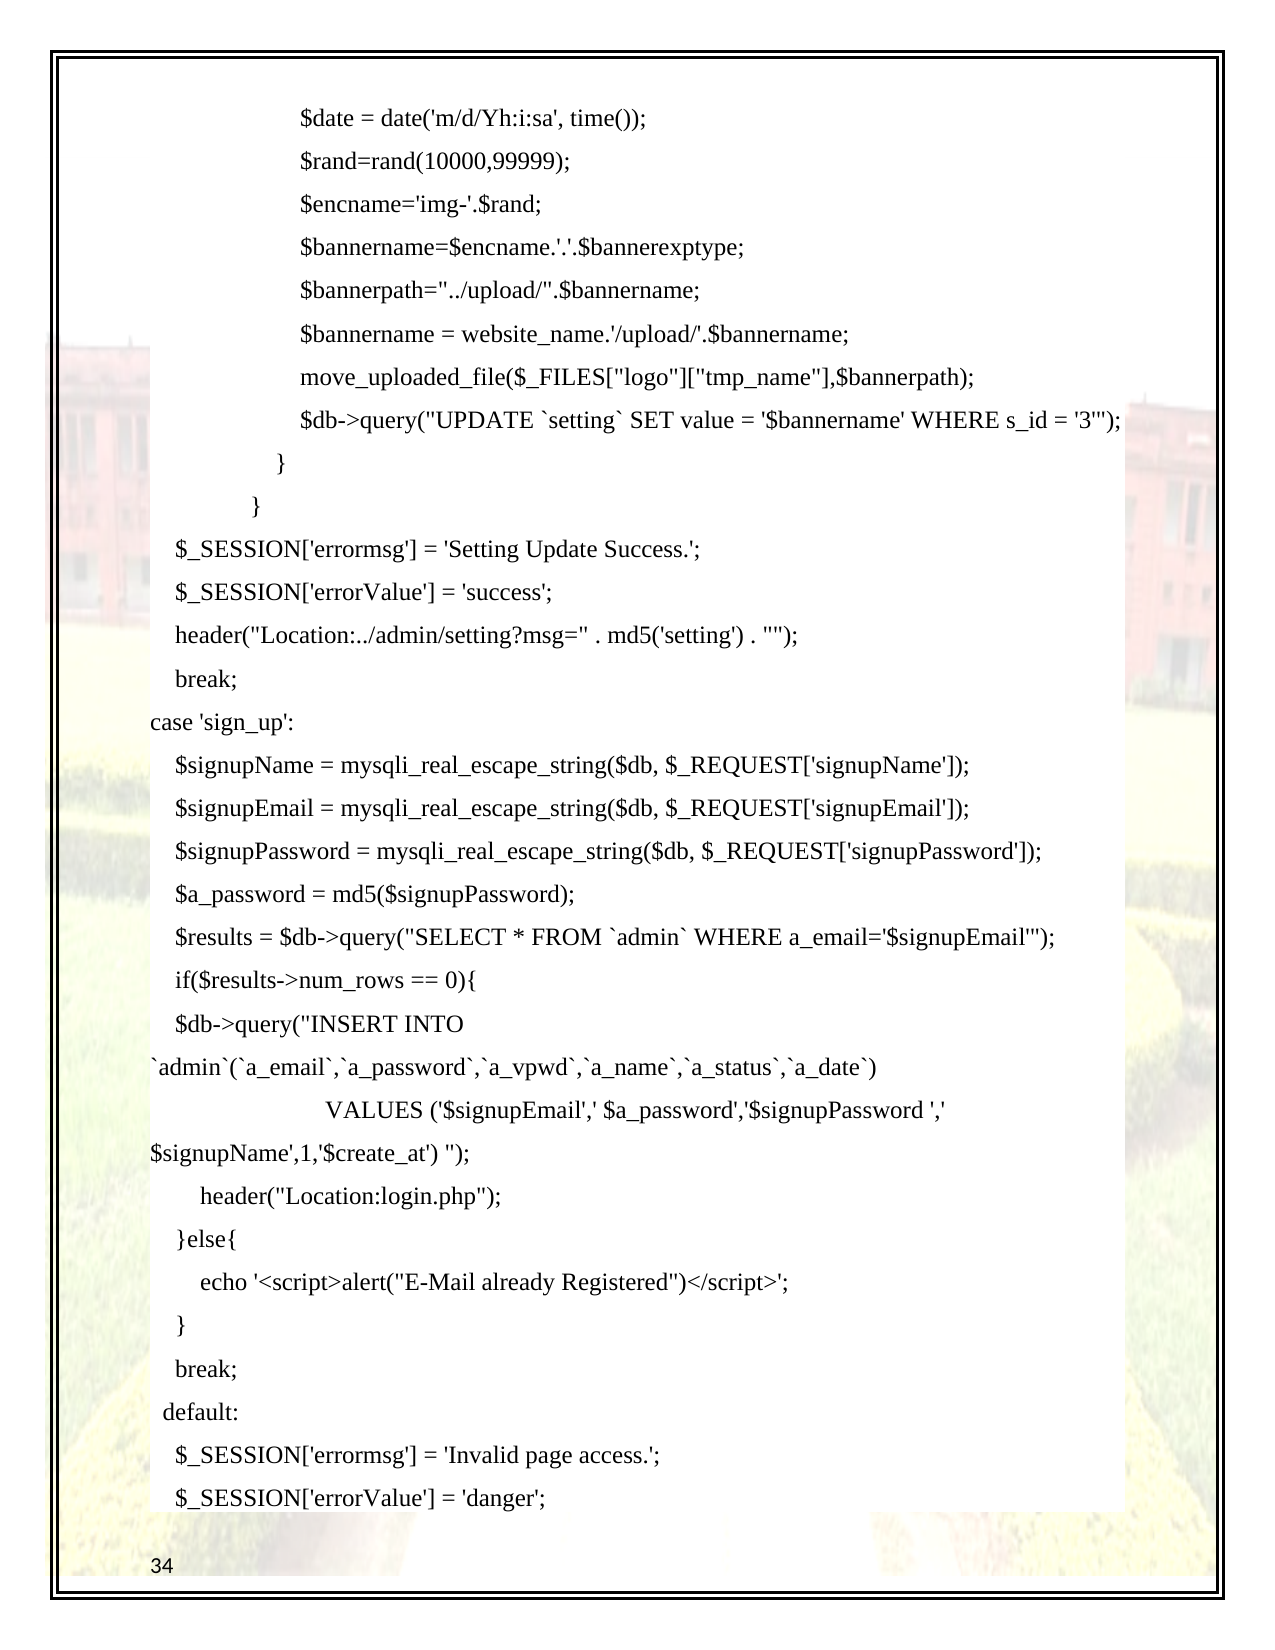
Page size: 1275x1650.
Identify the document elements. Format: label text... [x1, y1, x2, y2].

text $_SESSION['errorValue'] = 'danger'; [150, 1483, 1125, 1512]
text header("Location:login.php"); [150, 1181, 1125, 1210]
text echo '<script>alert("E-Mail already Registered")</script>'; [150, 1267, 1125, 1296]
text $encname='img-'.$rand; [150, 189, 1125, 218]
text default: [150, 1397, 1125, 1426]
text $bannername=$encname.'.'.$bannerexptype; [150, 232, 1125, 261]
text $a_password = md5($signupPassword); [150, 879, 1125, 908]
text $db->query("INSERT INTO `admin`(`a_email`,`a_password`,`a_vpwd`,`a_name`,`a_status`,`a_date`) [150, 1009, 1125, 1081]
text $db->query("UPDATE `setting` SET value = '$bannername' WHERE s_id = '3'"); [150, 405, 1125, 434]
text header("Location:../admin/setting?msg=" . md5('setting') . ""); [150, 621, 1125, 649]
text $_SESSION['errorValue'] = 'success'; [150, 577, 1125, 606]
text $signupPassword = mysqli_real_escape_string($db, $_REQUEST['signupPassword']); [150, 836, 1125, 865]
text } [150, 1311, 1125, 1339]
text move_uploaded_file($_FILES["logo"]["tmp_name"],$bannerpath); [150, 362, 1125, 391]
text $bannerpath="../upload/".$bannername; [150, 276, 1125, 304]
text break; [150, 664, 1125, 692]
text $_SESSION['errormsg'] = 'Invalid page access.'; [150, 1440, 1125, 1469]
text $_SESSION['errormsg'] = 'Setting Update Success.'; [150, 534, 1125, 563]
text $rand=rand(10000,99999); [150, 146, 1125, 175]
text $bannername = website_name.'/upload/'.$bannername; [150, 319, 1125, 347]
text break; [150, 1354, 1125, 1382]
text } [150, 491, 1125, 520]
text case 'sign_up': [150, 707, 1125, 736]
text $date = date('m/d/Yh:i:sa', time()); [150, 103, 1125, 132]
text $signupName = mysqli_real_escape_string($db, $_REQUEST['signupName']); [150, 750, 1125, 779]
text } [150, 448, 1125, 477]
text if($results->num_rows == 0){ [150, 966, 1125, 994]
text $results = $db->query("SELECT * FROM `admin` WHERE a_email='$signupEmail'"); [150, 922, 1125, 951]
text $signupEmail = mysqli_real_escape_string($db, $_REQUEST['signupEmail']); [150, 793, 1125, 822]
text }else{ [150, 1224, 1125, 1253]
text VALUES ('$signupEmail',' $a_password','$signupPassword ',' $signupName',1,'$create_at') "); [150, 1095, 1125, 1167]
